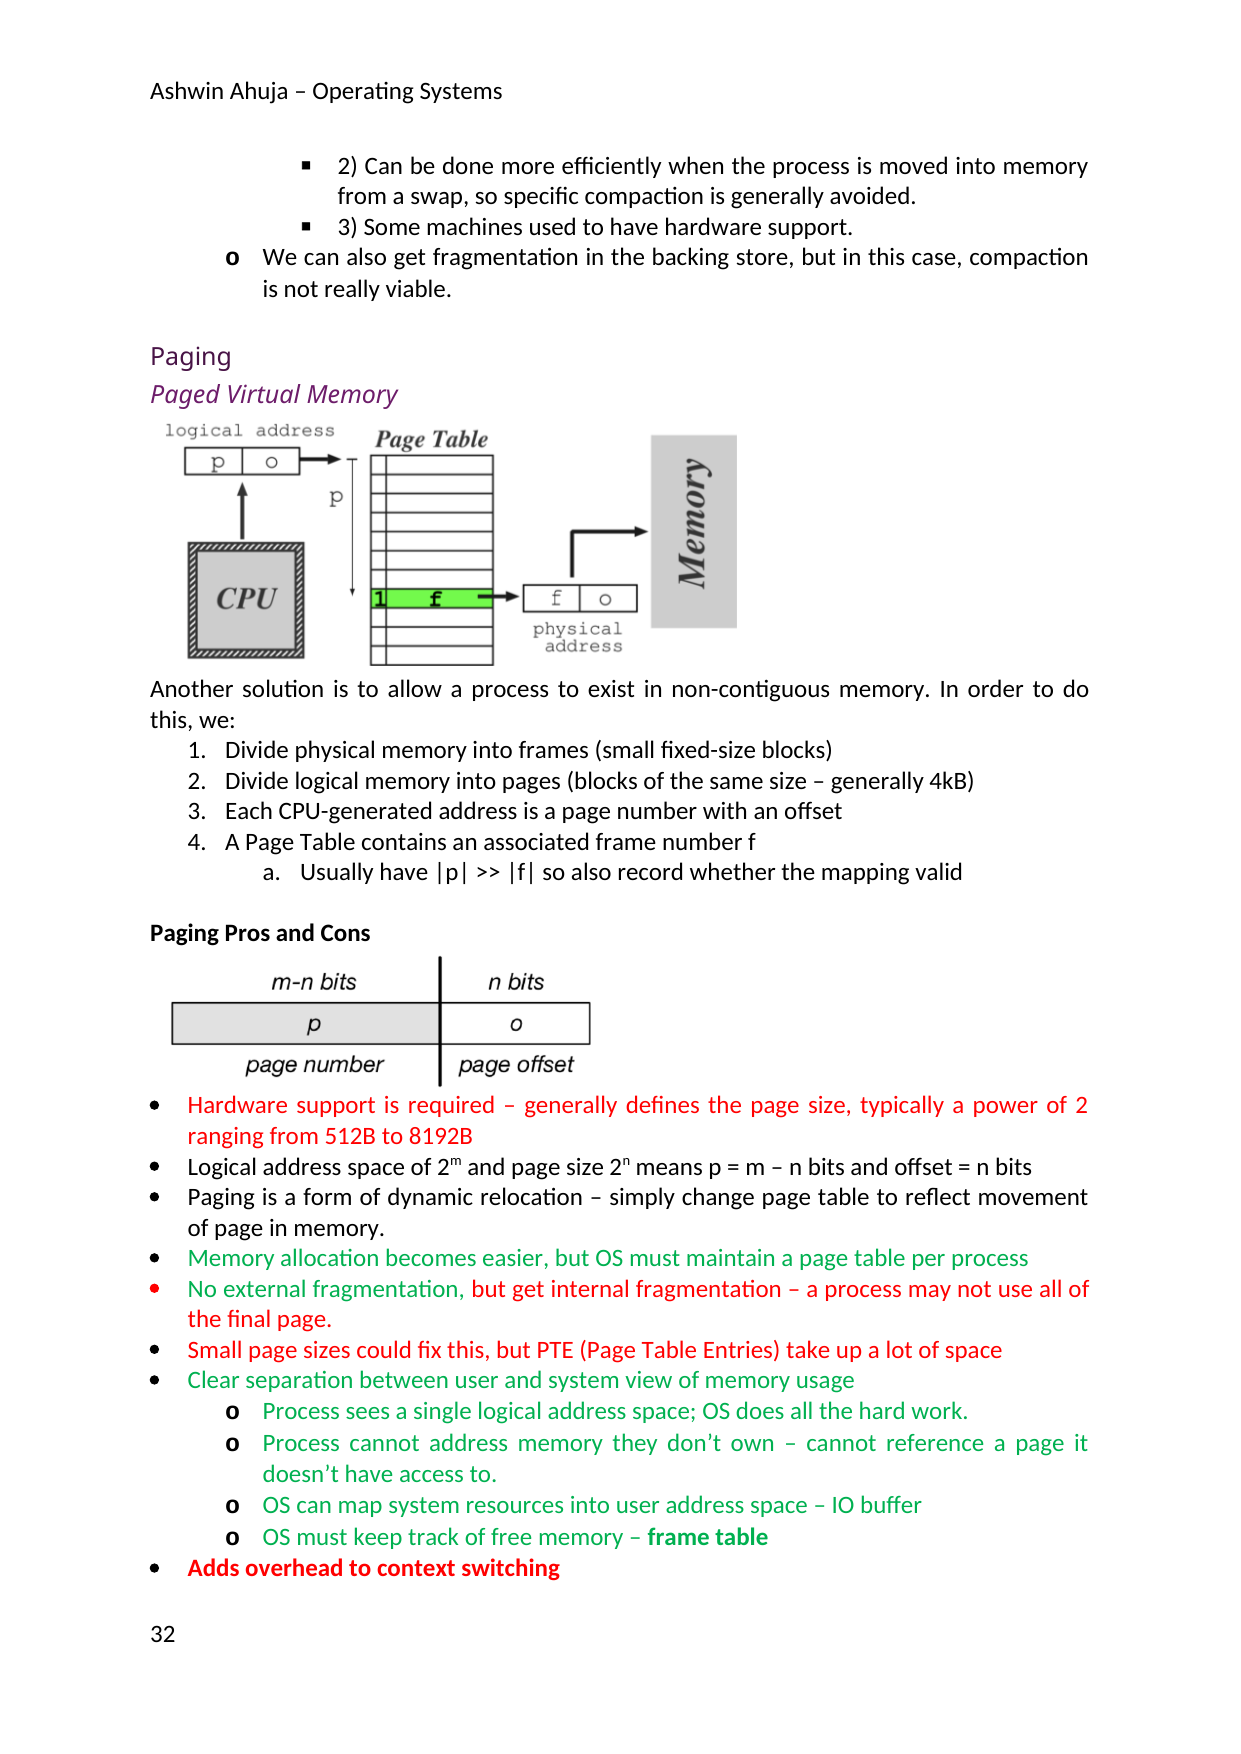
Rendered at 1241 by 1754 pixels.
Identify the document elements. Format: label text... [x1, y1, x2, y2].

list Logical address space of 2m and page size 2n means p = m – n bits and offset = n bits [150, 1151, 1090, 1181]
picture [150, 948, 608, 1090]
list 2) Can be done more efficiently when the process is moved into memory from a swap, so specific compaction is generally avoided. [300, 150, 1090, 211]
list Process sees a single logical address space; OS does all the hard work. [225, 1395, 1090, 1427]
list Adds overhead to context switching [150, 1552, 1090, 1583]
list Hardware support is required – generally defines the page size, typically a power of 2 ranging from 512B to 8192B [150, 1090, 1090, 1151]
text Paging Pros and Cons [150, 917, 1090, 948]
list OS can map system resources into user address space – IO buffer [225, 1489, 1090, 1521]
list Process cannot address memory they don’t own – cannot reference a page it doesn’t have access to. [225, 1427, 1090, 1489]
text Another solution is to allow a process to exist in non-contiguous memory. In order to do this, we: [150, 673, 1090, 734]
list We can also get fragmentation in the backing store, but in this case, compaction is not really viable. [225, 242, 1090, 304]
list Memory allocation becomes easier, but OS must maintain a page table per process [150, 1242, 1090, 1273]
list No external fragmentation, but get internal fragmentation – a process may not use all of the final page. [150, 1273, 1090, 1334]
list 3) Some machines used to have hardware support. [300, 211, 1090, 242]
list Clear separation between user and system view of memory usage [150, 1364, 1090, 1395]
list Paging is a form of dynamic relocation – simply change page table to reflect movement of page in memory. [150, 1181, 1090, 1242]
list Divide logical memory into pages (blocks of the same size – generally 4kB) [187, 765, 1090, 795]
subtitle Paged Virtual Memory [150, 377, 1090, 411]
list A Page Table contains an associated frame number f [187, 826, 1090, 856]
list Each CPU-generated address is a page number with an offset [187, 795, 1090, 826]
picture [150, 410, 757, 674]
list Small page sizes could fix this, but PTE (Page Table Entries) take up a lot of space [150, 1334, 1090, 1364]
subtitle Paging [150, 338, 1090, 373]
list OS must keep track of free memory – frame table [225, 1521, 1090, 1552]
list Usually have |p| >> |f| so also record whether the mapping valid [262, 856, 1090, 887]
list Divide physical memory into frames (small fixed-size blocks) [187, 734, 1090, 765]
